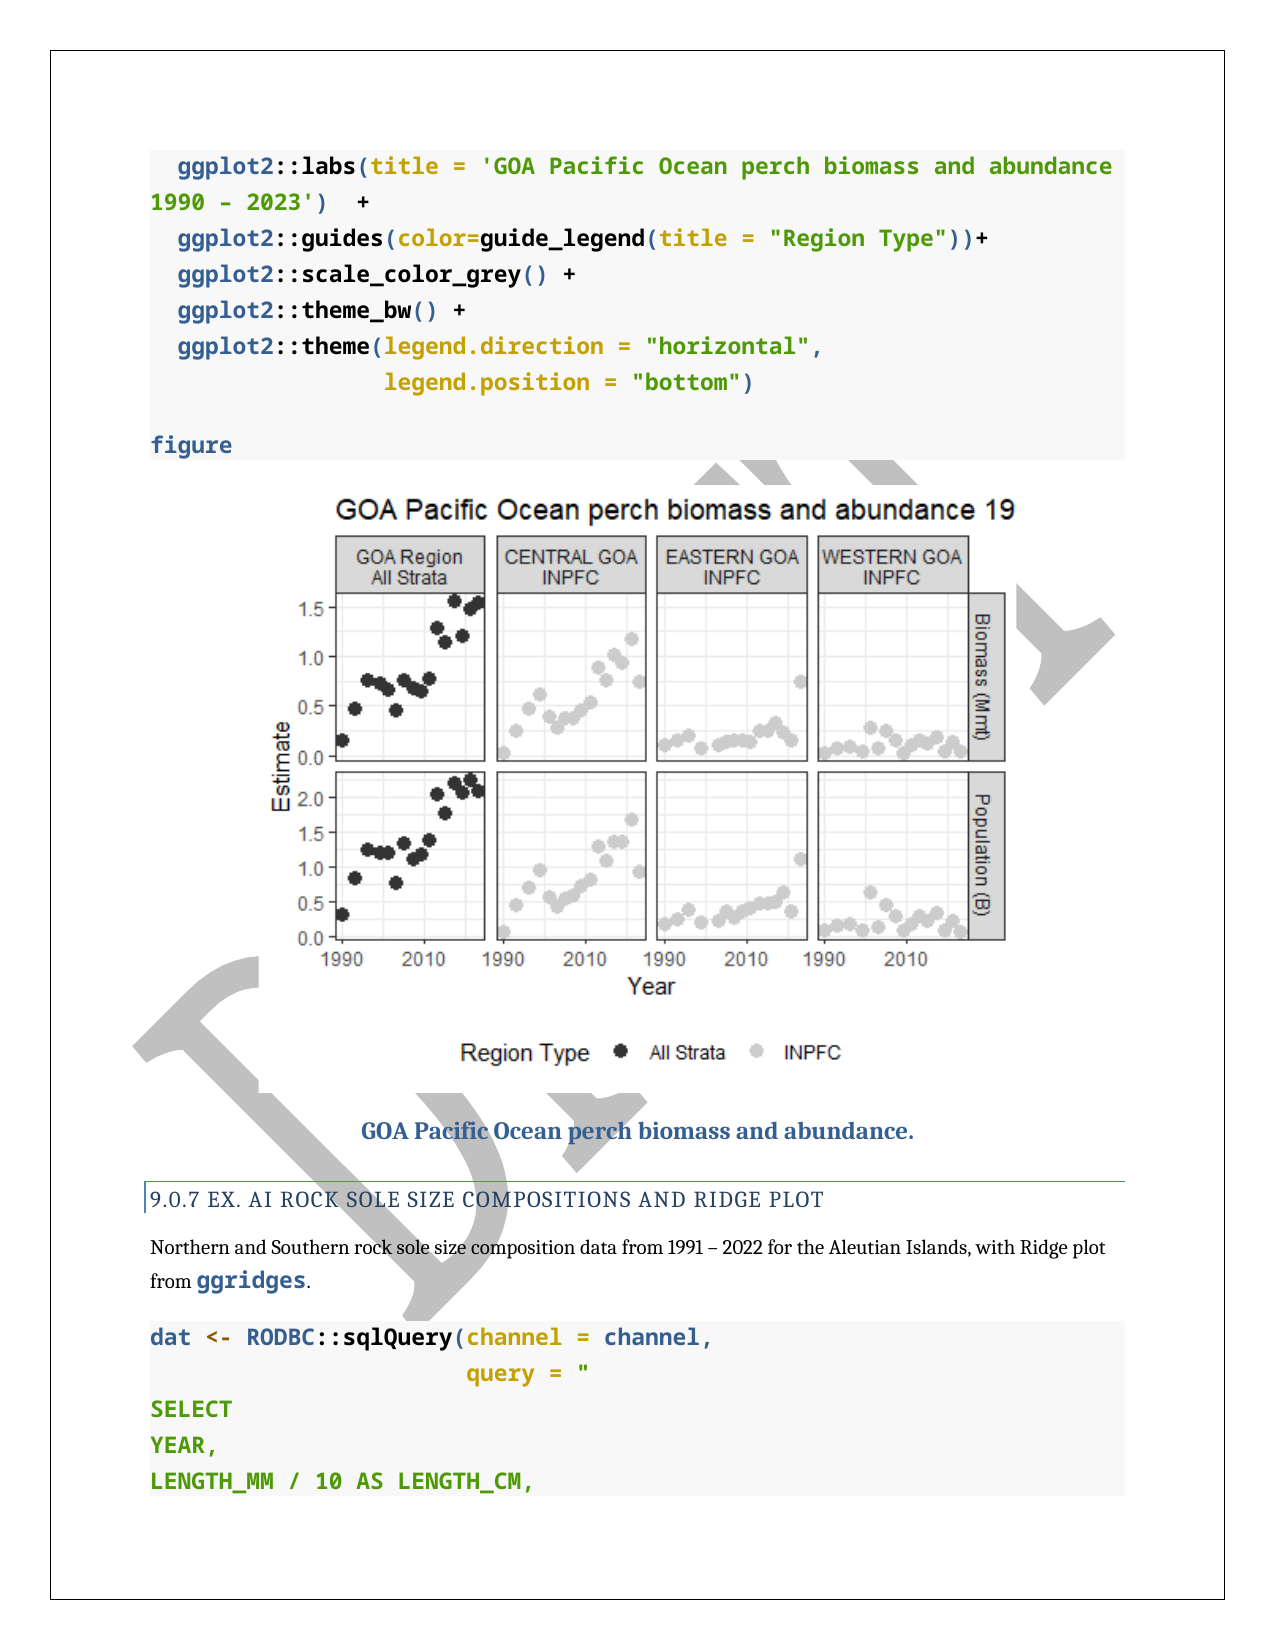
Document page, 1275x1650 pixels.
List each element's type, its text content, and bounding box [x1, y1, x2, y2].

text GOA Pacific Ocean perch biomass and abundance. [150, 1117, 1125, 1145]
picture [258, 485, 1017, 1093]
text Northern and Southern rock sole size composition data from 1991 – 2022 for the Aleutian Islands, with Ridge plot from ggridges. [150, 1236, 1125, 1295]
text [150, 1321, 1125, 1496]
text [150, 150, 1125, 460]
subtitle 9.0.7 Ex. AI rock sole size compositions and ridge plot [146, 1182, 1125, 1213]
